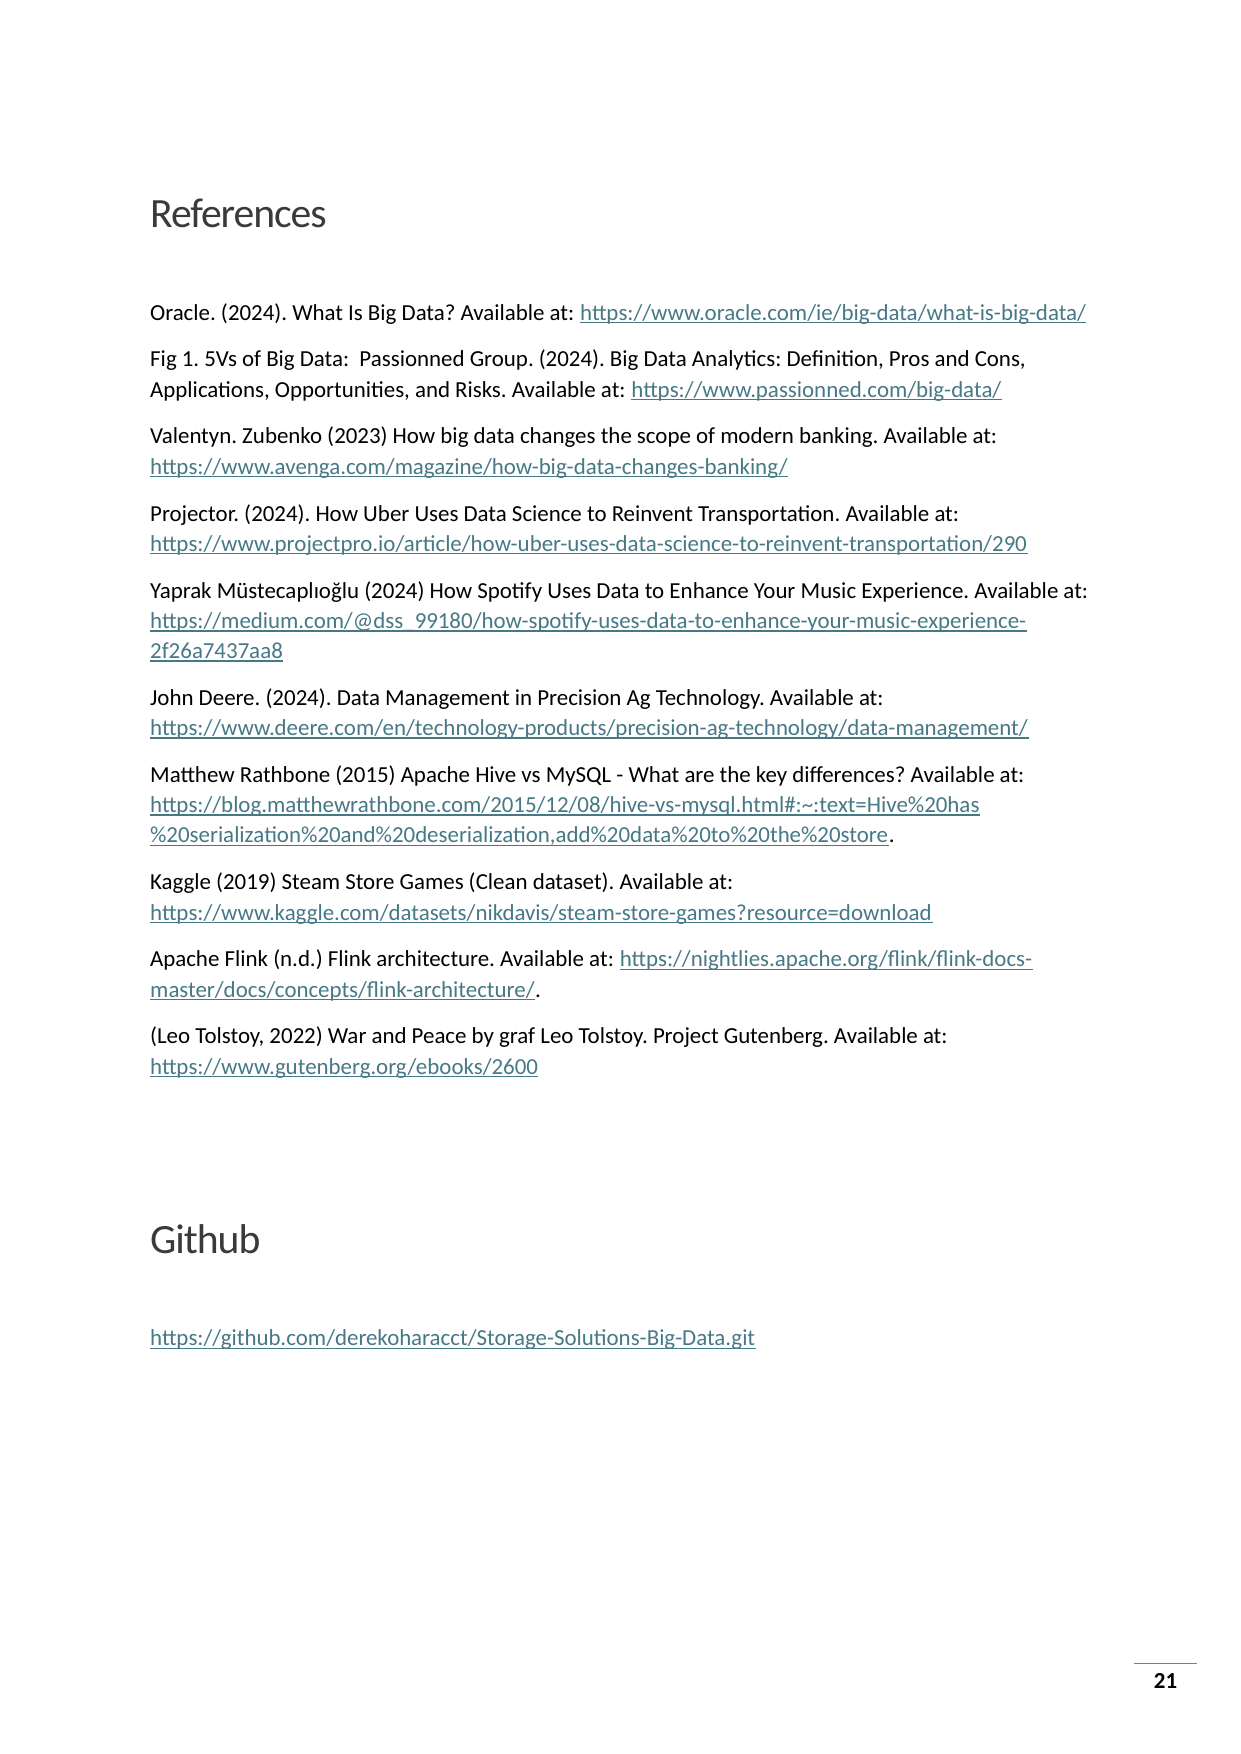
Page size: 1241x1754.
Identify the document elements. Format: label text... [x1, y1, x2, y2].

text Valentyn. Zubenko (2023) How big data changes the scope of modern banking. Available at: https://www.avenga.com/magazine/how-big-data-changes-banking/ [150, 422, 1090, 480]
subtitle Github [150, 1213, 1090, 1264]
text https://github.com/derekoharacct/Storage-Solutions-Big-Data.git [150, 1323, 1090, 1352]
text Projector. (2024). How Uber Uses Data Science to Reinvent Transportation. Available at: https://www.projectpro.io/article/how-uber-uses-data-science-to-reinvent-transportation/290 [150, 499, 1090, 557]
subtitle References [150, 187, 1090, 238]
text Yaprak Müstecaplıoğlu (2024) How Spotify Uses Data to Enhance Your Music Experience. Available at: https://medium.com/@dss_99180/how-spotify-uses-data-to-enhance-your-music-experience-2f26a7437aa8 [150, 576, 1090, 664]
text (Leo Tolstoy, 2022) War and Peace by graf Leo Tolstoy. Project Gutenberg. Available at: https://www.gutenberg.org/ebooks/2600 [150, 1022, 1090, 1080]
text Fig 1. 5Vs of Big Data: Passionned Group. (2024). Big Data Analytics: Definition, Pros and Cons, Applications, Opportunities, and Risks. Available at: https://www.passionned.com/big-data/ [150, 344, 1090, 403]
text Kaggle (2019) Steam Store Games (Clean dataset). Available at: https://www.kaggle.com/datasets/nikdavis/steam-store-games?resource=download [150, 867, 1090, 926]
text Matthew Rathbone (2015) Apache Hive vs MySQL - What are the key differences? Available at: https://blog.matthewrathbone.com/2015/12/08/hive-vs-mysql.html#:~:text=Hive%20has%20serialization%20and%20deserialization,add%20data%20to%20the%20store. [150, 760, 1090, 849]
text Oracle. (2024). What Is Big Data? Available at: https://www.oracle.com/ie/big-data/what-is-big-data/ [150, 298, 1090, 326]
text Apache Flink (n.d.) Flink architecture. Available at: https://nightlies.apache.org/flink/flink-docs-master/docs/concepts/flink-architecture/. [150, 944, 1090, 1003]
text John Deere. (2024). Data Management in Precision Ag Technology. Available at: https://www.deere.com/en/technology-products/precision-ag-technology/data-management/ [150, 683, 1090, 741]
